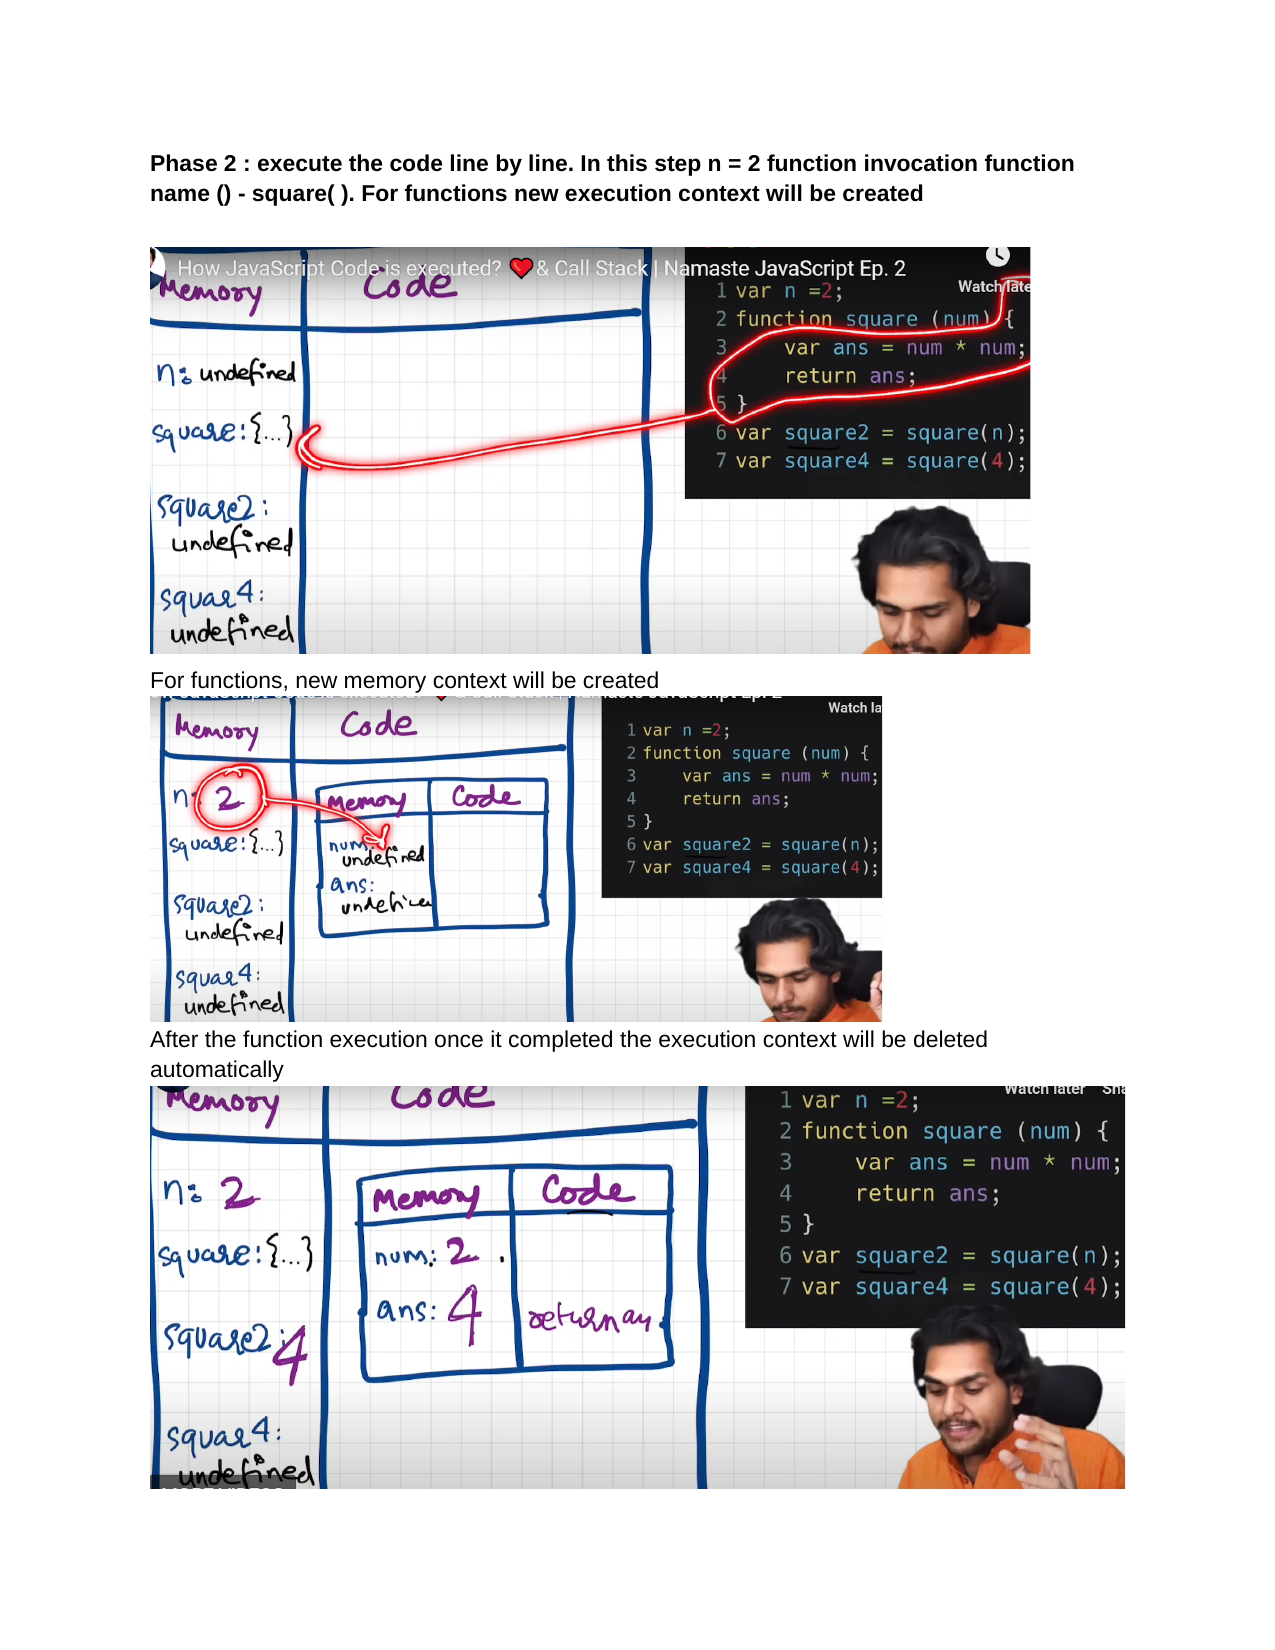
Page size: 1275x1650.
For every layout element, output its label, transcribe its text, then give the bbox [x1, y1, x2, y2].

text For functions, new memory context will be created [150, 667, 1125, 693]
picture [150, 247, 1031, 654]
picture [150, 696, 883, 1022]
picture [150, 1086, 1125, 1489]
text After the function execution once it completed the execution context will be deleted automatically [150, 1026, 1125, 1082]
text Phase 2 : execute the code line by line. In this step n = 2 function invocation function name () - square( ). For functions new execution context will be created [150, 150, 1125, 207]
